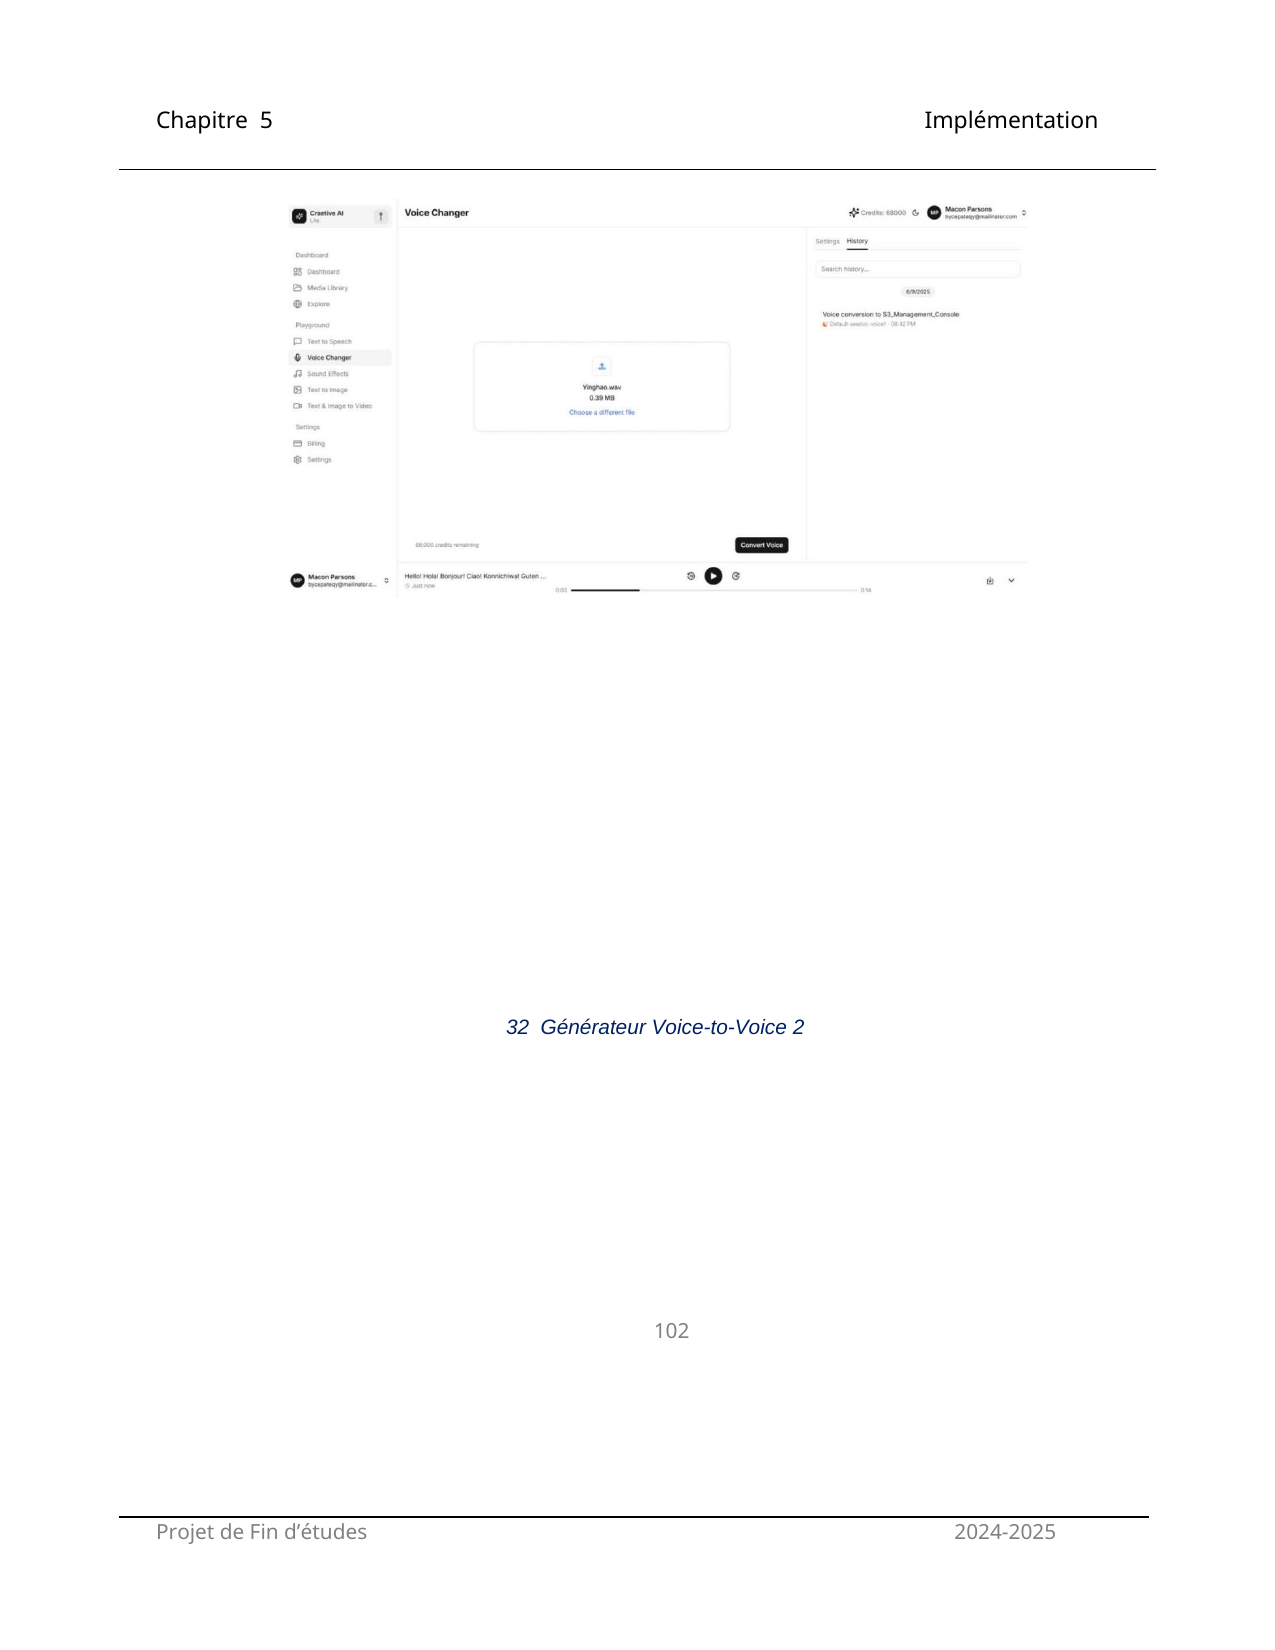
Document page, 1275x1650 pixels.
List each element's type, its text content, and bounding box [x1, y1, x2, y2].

picture [283, 198, 1029, 598]
